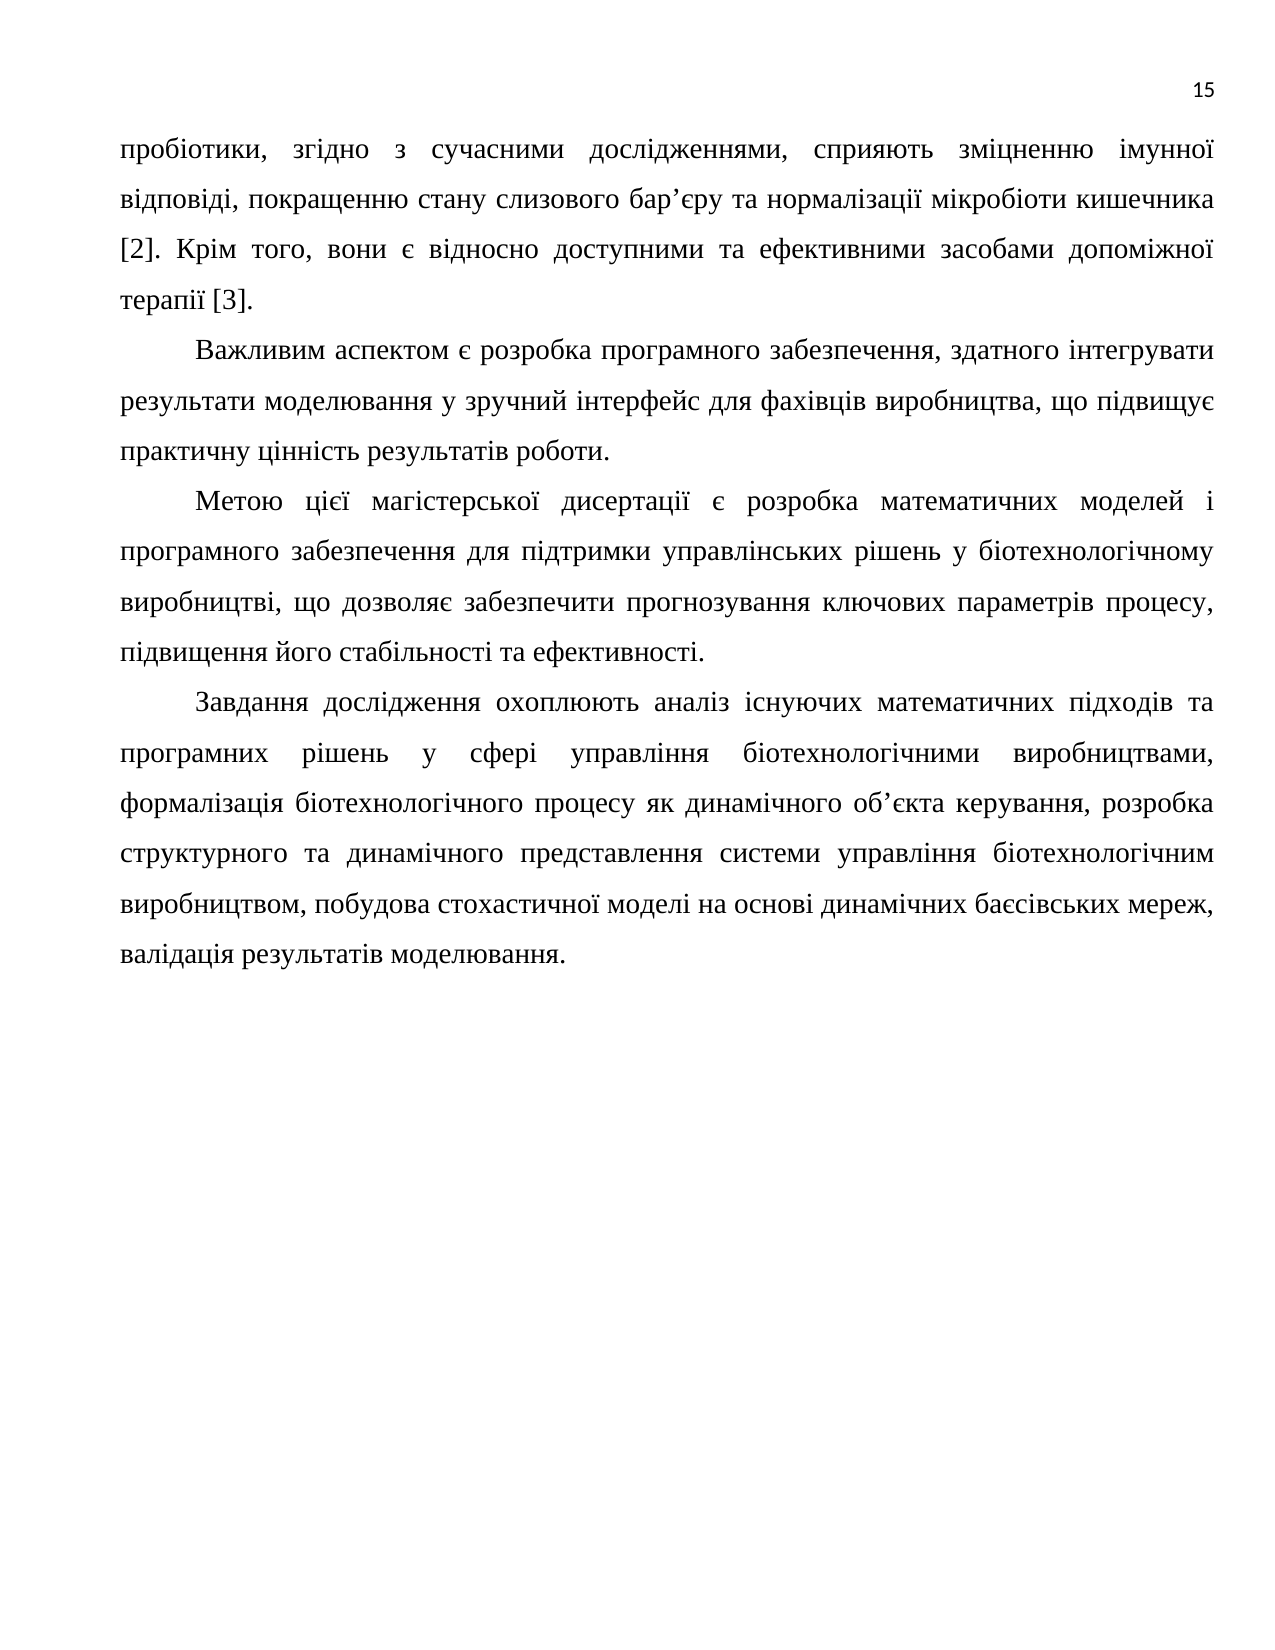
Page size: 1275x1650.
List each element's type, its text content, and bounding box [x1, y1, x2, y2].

text Завдання дослідження охоплюють аналіз існуючих математичних підходів та програмних рішень у сфері управління біотехнологічними виробництвами, формалізація біотехнологічного процесу як динамічного об’єкта керування, розробка структурного та динамічного представлення системи управління біотехнологічним виробництвом, побудова стохастичної моделі на основі динамічних баєсівських мереж, валідація результатів моделювання. [120, 684, 1215, 969]
text Метою цієї магістерської дисертації є розробка математичних моделей і програмного забезпечення для підтримки управлінських рішень у біотехнологічному виробництві, що дозволяє забезпечити прогнозування ключових параметрів процесу, підвищення його стабільності та ефективності. [120, 483, 1215, 668]
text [120, 131, 1215, 316]
text Важливим аспектом є розробка програмного забезпечення, здатного інтегрувати результати моделювання у зручний інтерфейс для фахівців виробництва, що підвищує практичну цінність результатів роботи. [120, 332, 1215, 466]
